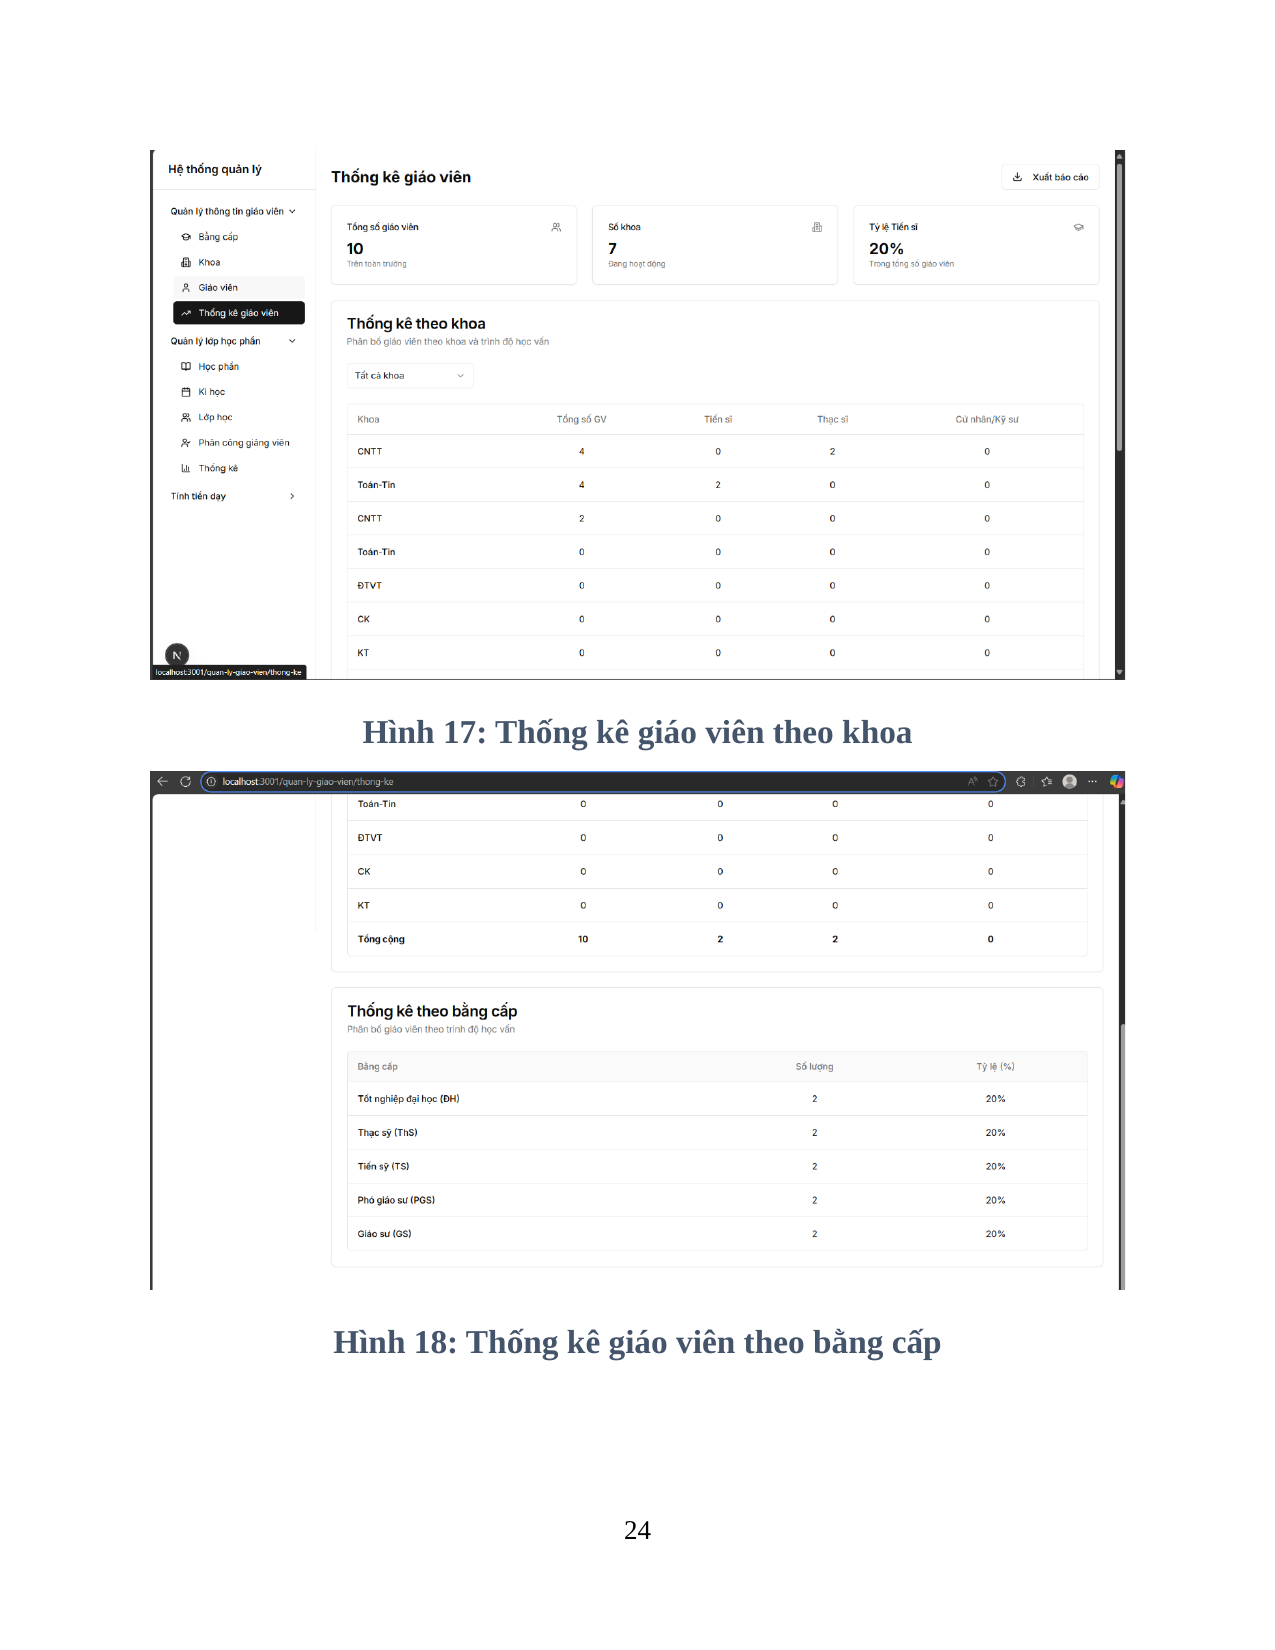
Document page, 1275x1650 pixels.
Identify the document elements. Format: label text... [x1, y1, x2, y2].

text Hình 17: Thống kê giáo viên theo khoa [150, 712, 1125, 750]
picture [150, 150, 1125, 680]
picture [150, 771, 1125, 1290]
text Hình 18: Thống kê giáo viên theo bằng cấp [150, 1322, 1125, 1360]
